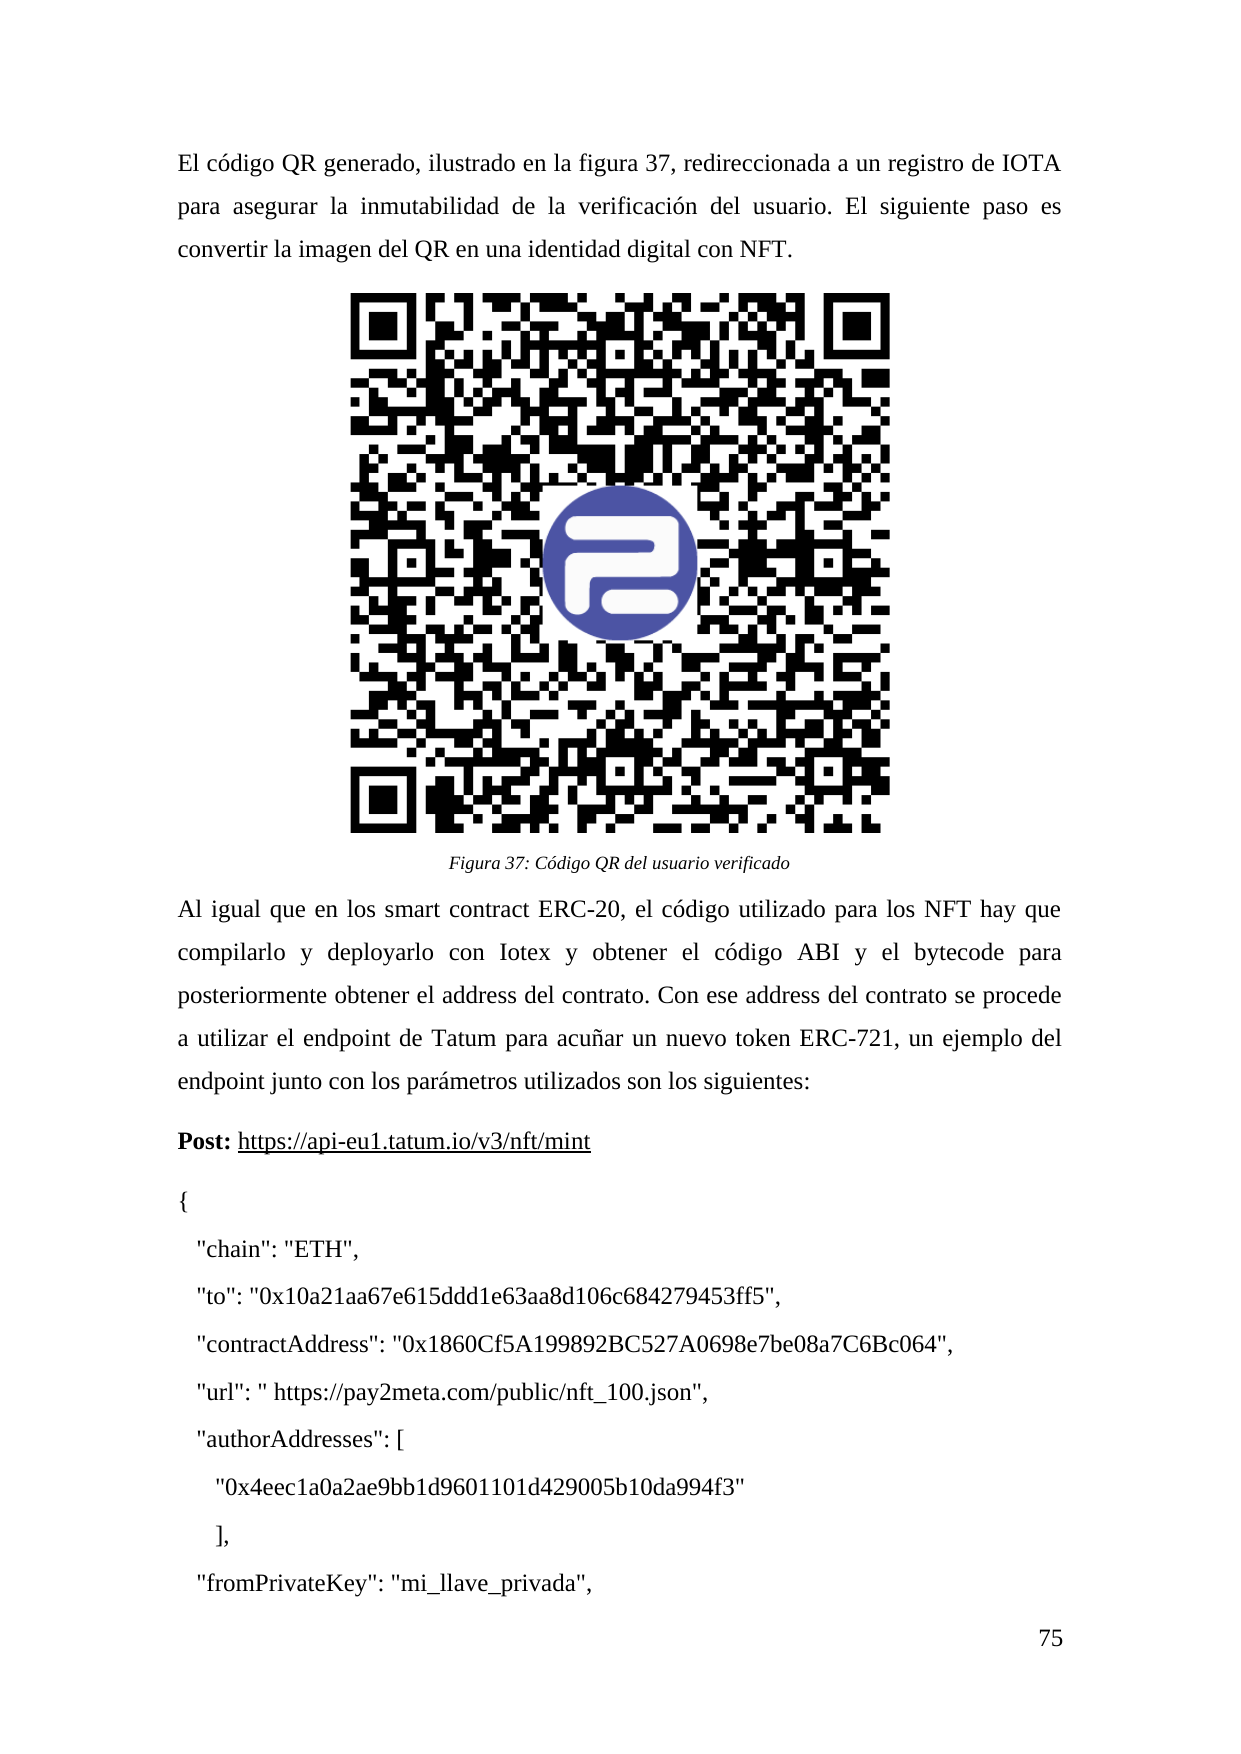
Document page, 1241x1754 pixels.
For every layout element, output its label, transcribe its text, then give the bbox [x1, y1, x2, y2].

text "0x4eec1a0a2ae9bb1d9601101d429005b10da994f3" [177, 1472, 1063, 1501]
text "url": " https://pay2meta.com/public/nft_100.json", [177, 1377, 1063, 1406]
text "fromPrivateKey": "mi_llave_privada", [177, 1568, 1063, 1596]
text Al igual que en los smart contract ERC-20, el código utilizado para los NFT hay que compilarlo y deployarlo con Iotex y obtener el código ABI y el bytecode para posteriormente obtener el address del contrato. Con ese address del contrato se procede a utilizar el endpoint de Tatum para acuñar un nuevo token ERC-721, un ejemplo del endpoint junto con los parámetros utilizados son los siguientes: [177, 894, 1063, 1095]
text "authorAddresses": [ [177, 1424, 1063, 1453]
text Post: https://api-eu1.tatum.io/v3/nft/mint [177, 1126, 1063, 1155]
picture [350, 293, 890, 833]
text ], [177, 1520, 1063, 1549]
text Figura 37: Código QR del usuario verificado [177, 852, 1063, 873]
text El código QR generado, ilustrado en la figura 37, redireccionada a un registro de IOTA para asegurar la inmutabilidad de la verificación del usuario. El siguiente paso es convertir la imagen del QR en una identidad digital con NFT. [177, 148, 1063, 263]
text "contractAddress": "0x1860Cf5A199892BC527A0698e7be08a7C6Bc064", [177, 1329, 1063, 1358]
text "chain": "ETH", [177, 1234, 1063, 1262]
text "to": "0x10a21aa67e615ddd1e63aa8d106c684279453ff5", [177, 1281, 1063, 1310]
text { [177, 1186, 1063, 1215]
